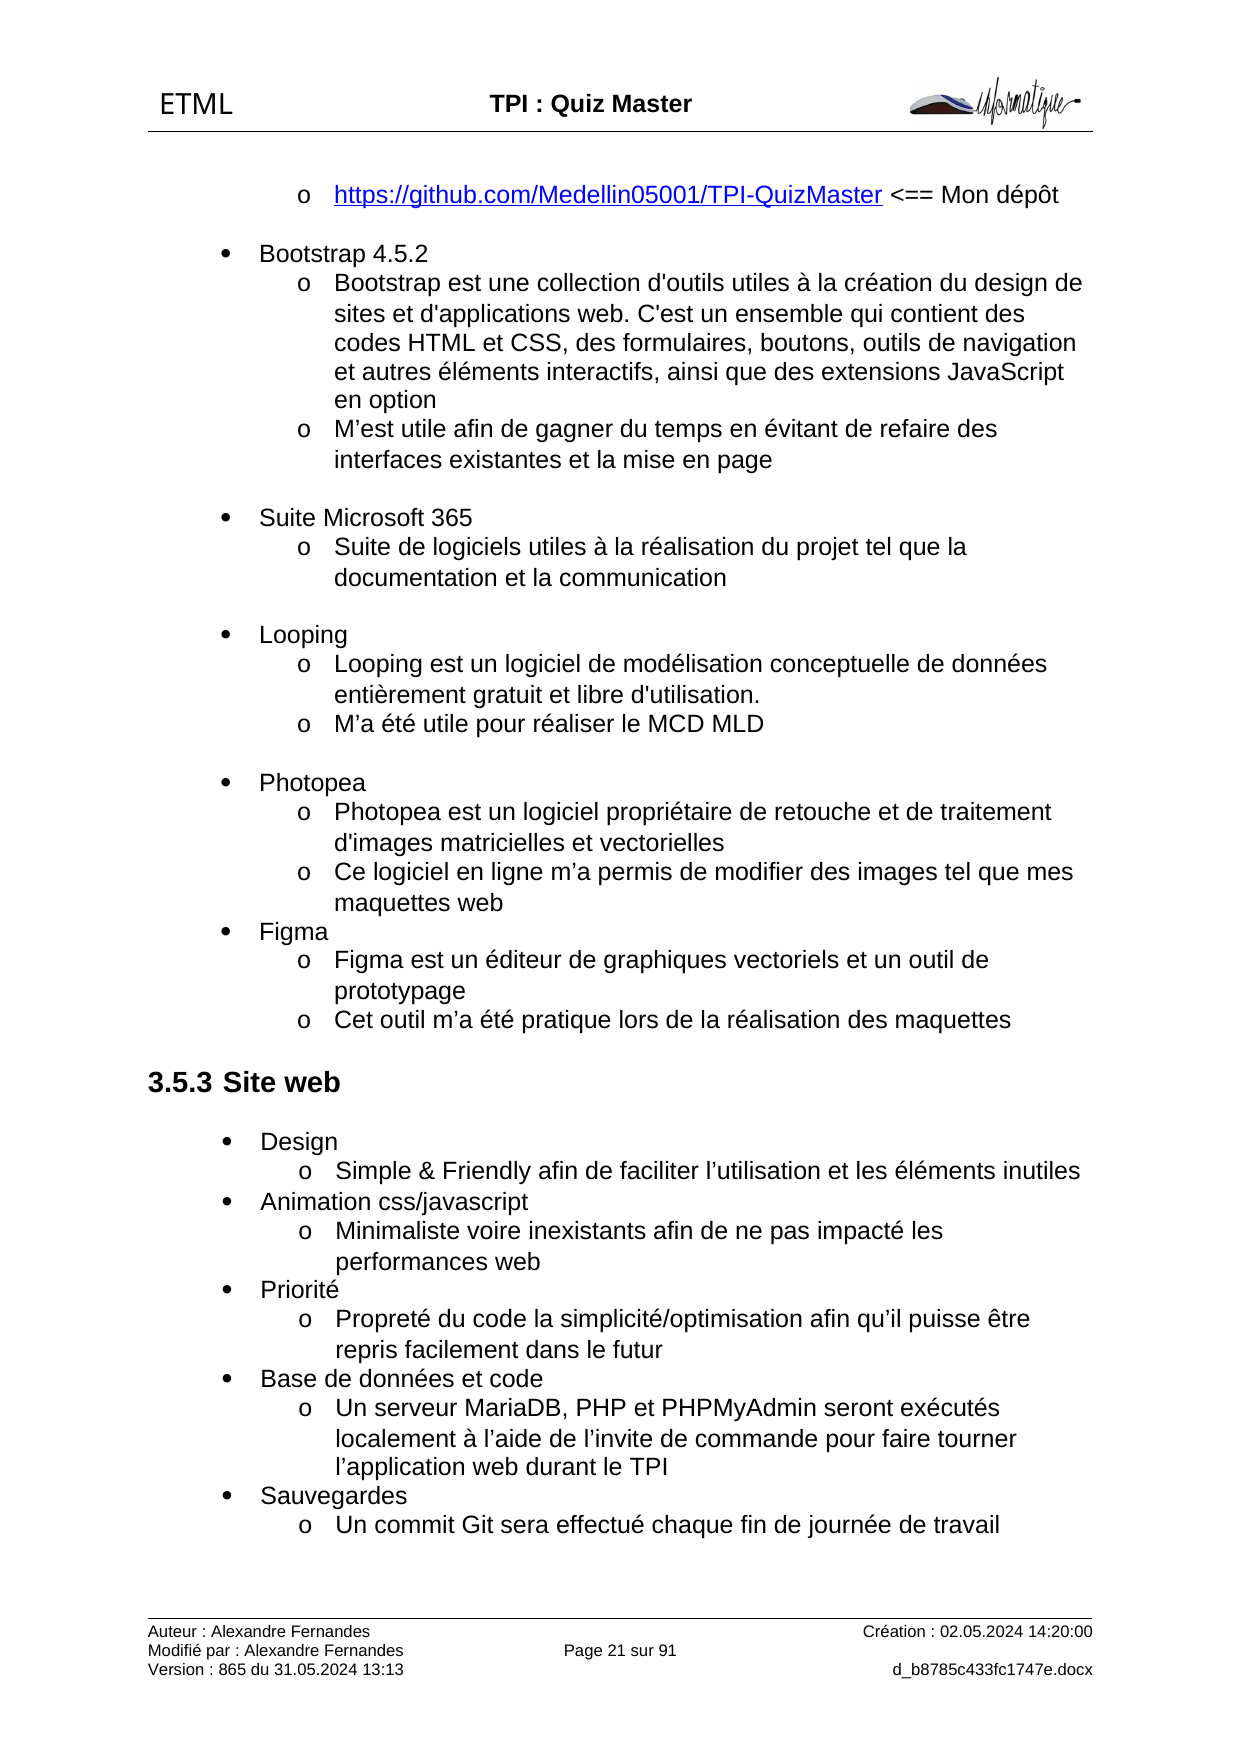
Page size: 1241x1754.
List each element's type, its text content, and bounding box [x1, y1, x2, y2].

list https://github.com/Medellin05001/TPI-QuizMaster <== Mon dépôt [296, 180, 1092, 211]
list Animation css/javascript [223, 1187, 1092, 1216]
list Un commit Git sera effectué chaque fin de journée de travail [298, 1510, 1092, 1541]
list Priorité [223, 1275, 1092, 1304]
list Un serveur MariaDB, PHP et PHPMyAdmin seront exécutés localement à l’aide de l’invite de commande pour faire tourner l’application web durant le TPI [298, 1393, 1092, 1481]
list Base de données et code [223, 1364, 1092, 1393]
list Photopea [221, 768, 1092, 797]
list M’a été utile pour réaliser le MCD MLD [296, 708, 1092, 739]
list Minimaliste voire inexistants afin de ne pas impacté les performances web [298, 1216, 1092, 1275]
list Bootstrap est une collection d'outils utiles à la création du design de sites et d'applications web. C'est un ensemble qui contient des codes HTML et CSS, des formulaires, boutons, outils de navigation et autres éléments interactifs, ainsi que des extensions JavaScript en option [296, 268, 1092, 414]
list Design [223, 1127, 1092, 1156]
list Cet outil m’a été pratique lors de la réalisation des maquettes [296, 1005, 1092, 1036]
list Looping [221, 620, 1092, 649]
list Ce logiciel en ligne m’a permis de modifier des images tel que mes maquettes web [296, 857, 1092, 916]
list Bootstrap 4.5.2 [221, 239, 1092, 268]
list Sauvegardes [223, 1481, 1092, 1510]
picture [909, 77, 1082, 129]
list Suite Microsoft 365 [221, 503, 1092, 532]
list Simple & Friendly afin de faciliter l’utilisation et les éléments inutiles [298, 1156, 1092, 1187]
list Looping est un logiciel de modélisation conceptuelle de données entièrement gratuit et libre d'utilisation. [296, 649, 1092, 708]
list Figma est un éditeur de graphiques vectoriels et un outil de prototypage [296, 945, 1092, 1005]
subtitle Site web [148, 1065, 1092, 1098]
list Photopea est un logiciel propriétaire de retouche et de traitement d'images matricielles et vectorielles [296, 797, 1092, 857]
list Suite de logiciels utiles à la réalisation du projet tel que la documentation et la communication [296, 532, 1092, 591]
list M’est utile afin de gagner du temps en évitant de refaire des interfaces existantes et la mise en page [296, 414, 1092, 474]
list Propreté du code la simplicité/optimisation afin qu’il puisse être repris facilement dans le futur [298, 1304, 1092, 1364]
list Figma [221, 916, 1092, 945]
